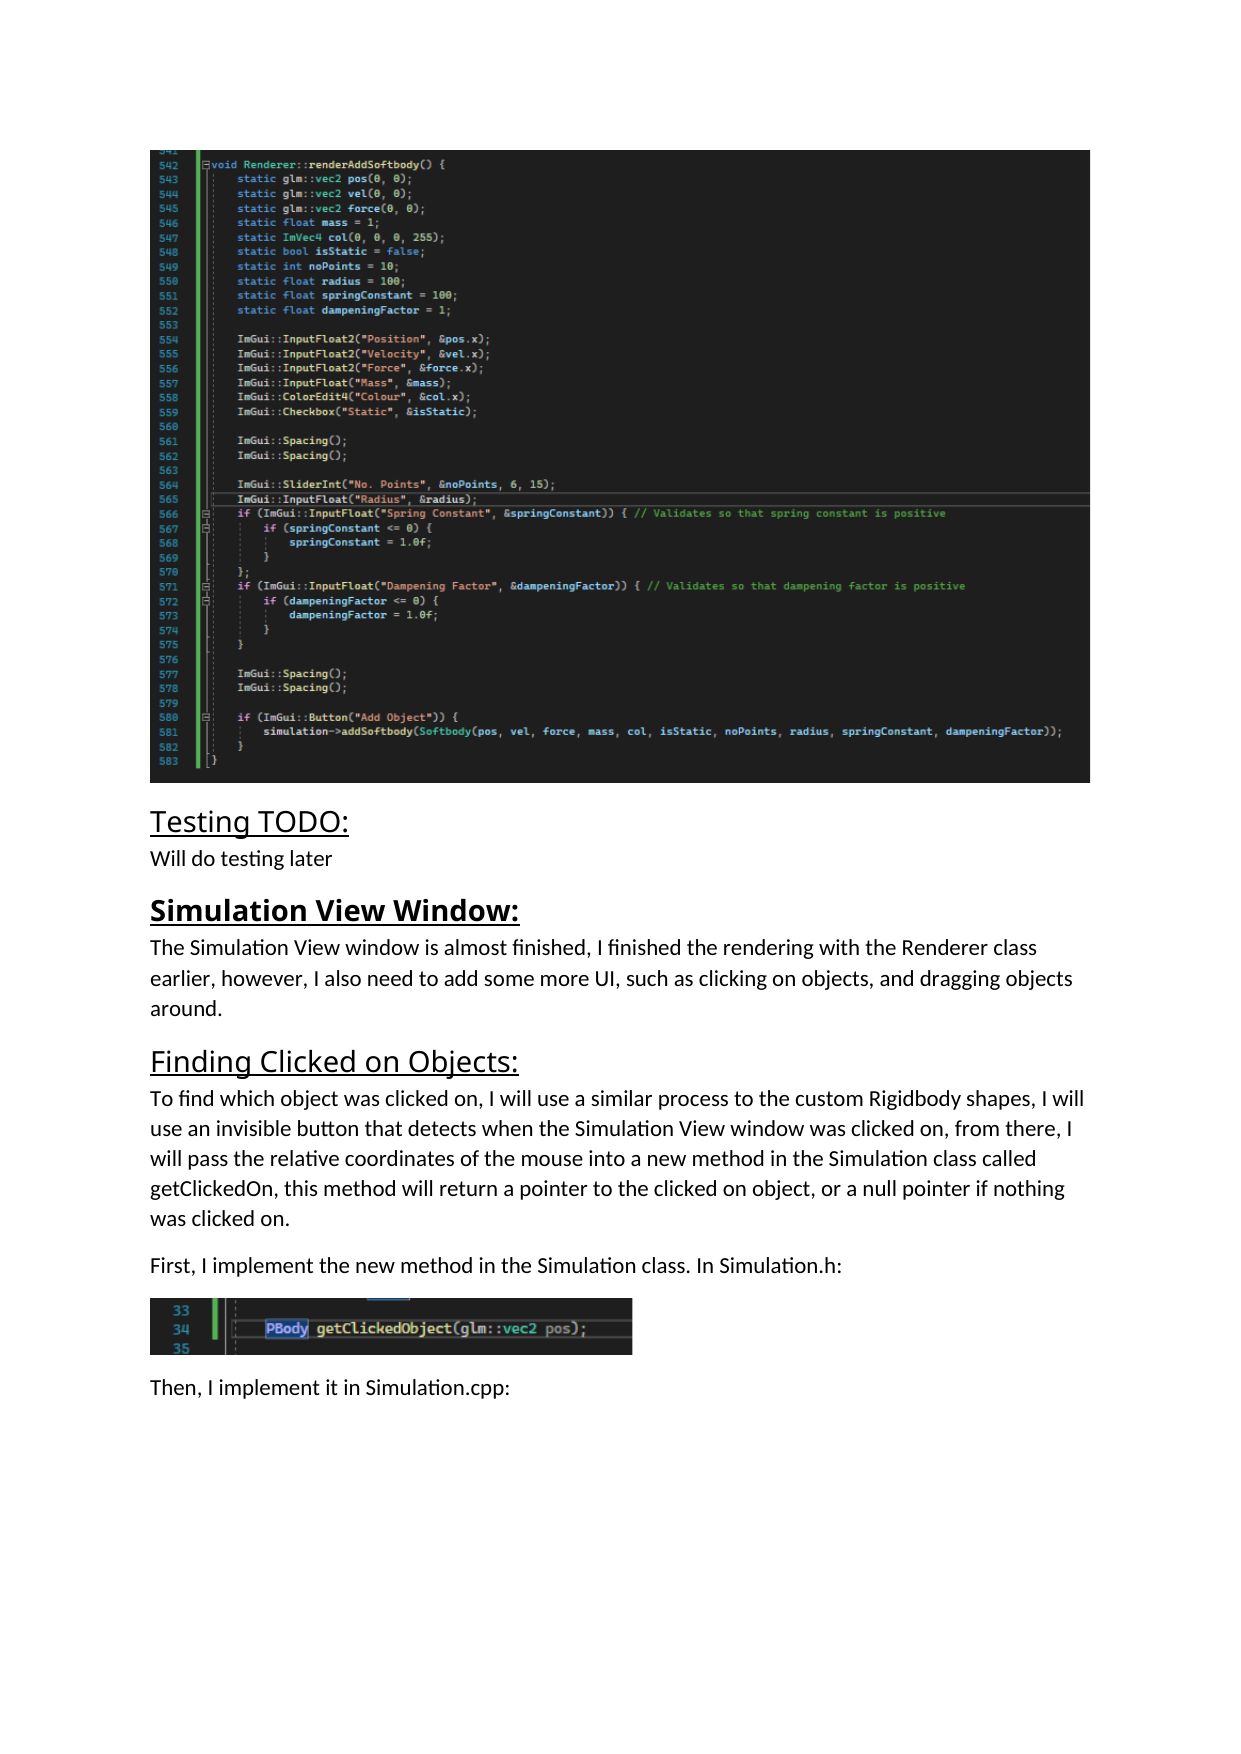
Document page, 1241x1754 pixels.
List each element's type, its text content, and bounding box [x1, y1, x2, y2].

text Then, I implement it in Simulation.cpp: [150, 1373, 1090, 1401]
text To find which object was clicked on, I will use a similar process to the custom Rigidbody shapes, I will use an invisible button that detects when the Simulation View window was clicked on, from there, I will pass the relative coordinates of the mouse into a new method in the Simulation class called getClickedOn, this method will return a pointer to the clicked on object, or a null pointer if nothing was clicked on. [150, 1084, 1090, 1232]
text First, I implement the new method in the Simulation class. In Simulation.h: [150, 1251, 1090, 1279]
picture [150, 1298, 633, 1355]
subtitle Testing TODO: [150, 801, 1090, 841]
text Will do testing later [150, 844, 1090, 872]
subtitle Simulation View Window: [150, 891, 1090, 930]
text The Simulation View window is almost finished, I finished the rendering with the Renderer class earlier, however, I also need to add some more UI, such as clicking on objects, and dragging objects around. [150, 933, 1090, 1022]
subtitle Finding Clicked on Objects: [150, 1041, 1090, 1081]
picture [150, 150, 1091, 783]
